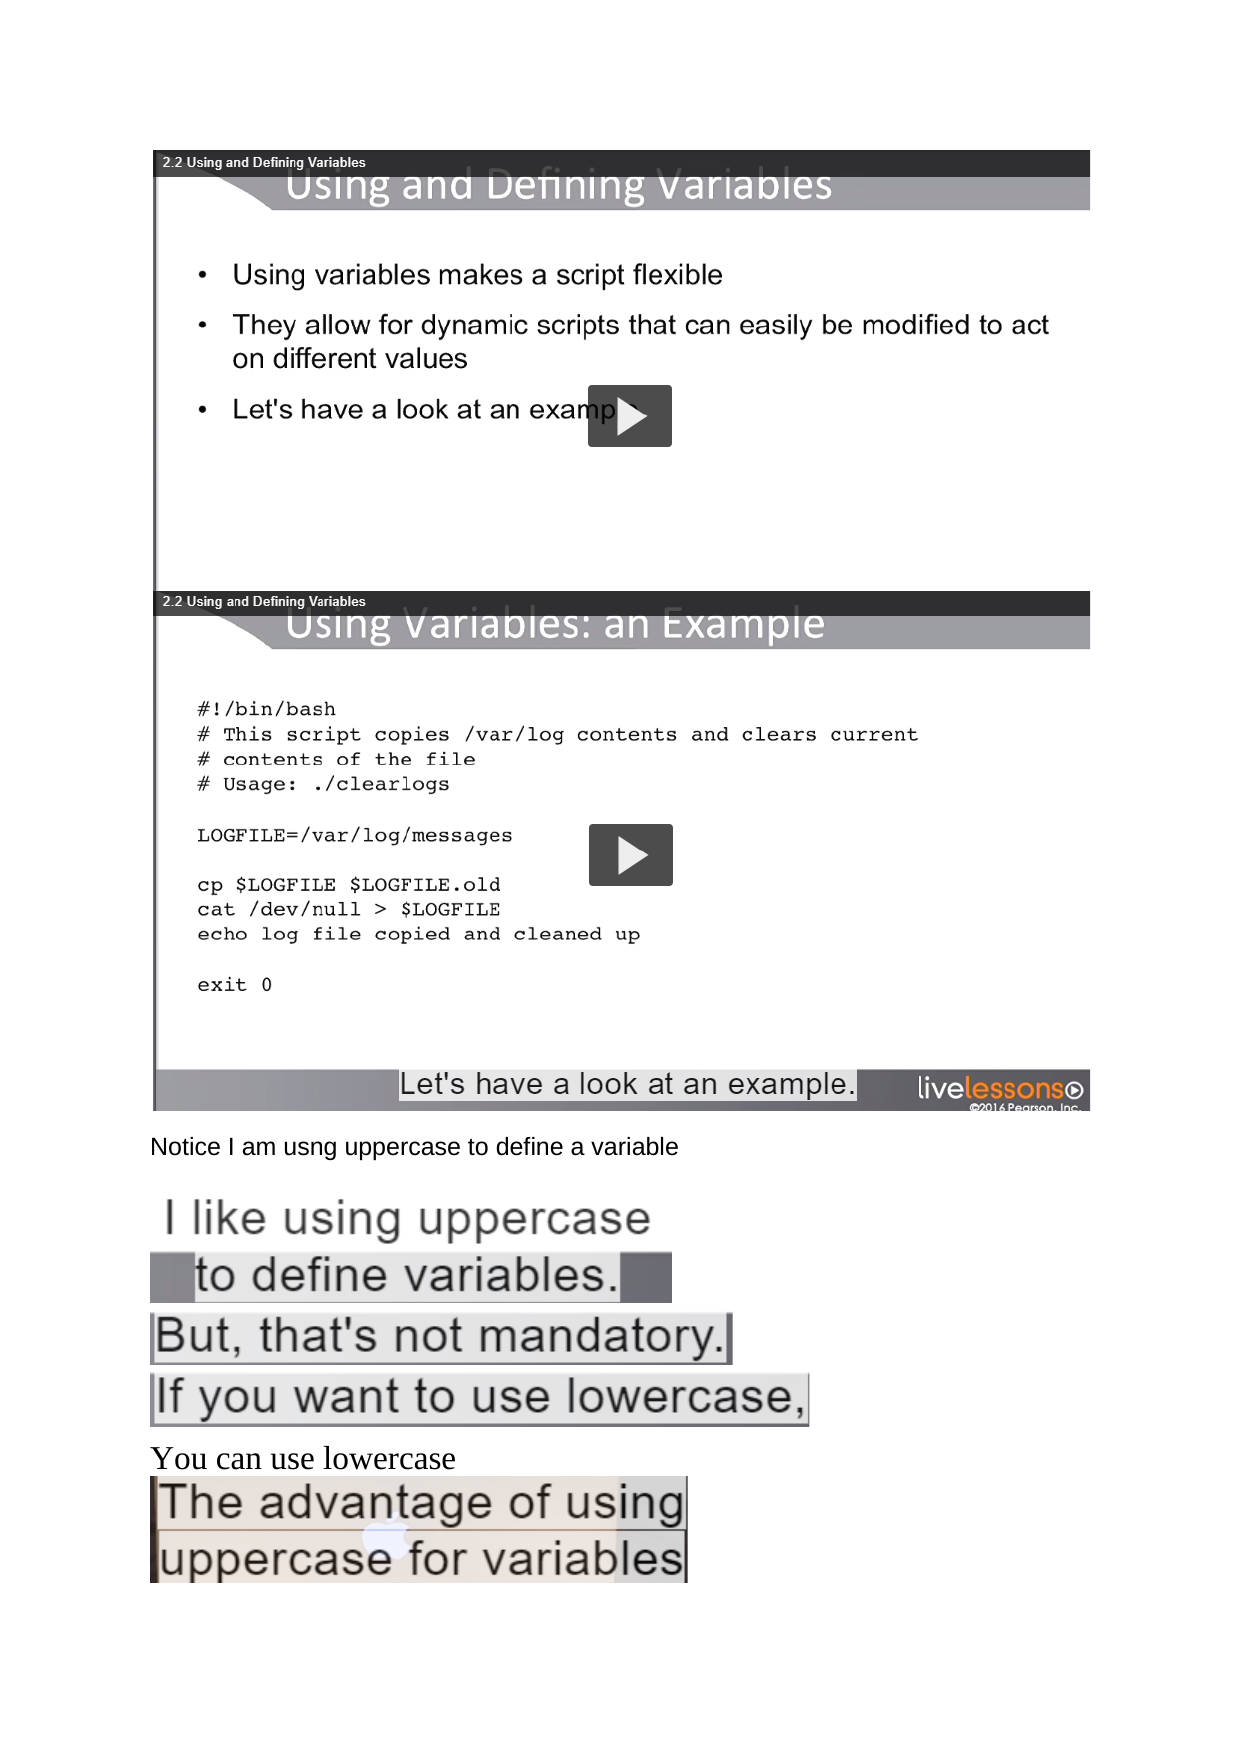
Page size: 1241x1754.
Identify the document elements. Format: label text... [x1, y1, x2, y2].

picture [150, 1476, 688, 1583]
picture [150, 1161, 810, 1427]
picture [150, 150, 1091, 1111]
text Notice I am usng uppercase to define a variable [150, 1111, 1090, 1161]
text You can use lowercase [150, 1427, 1090, 1477]
